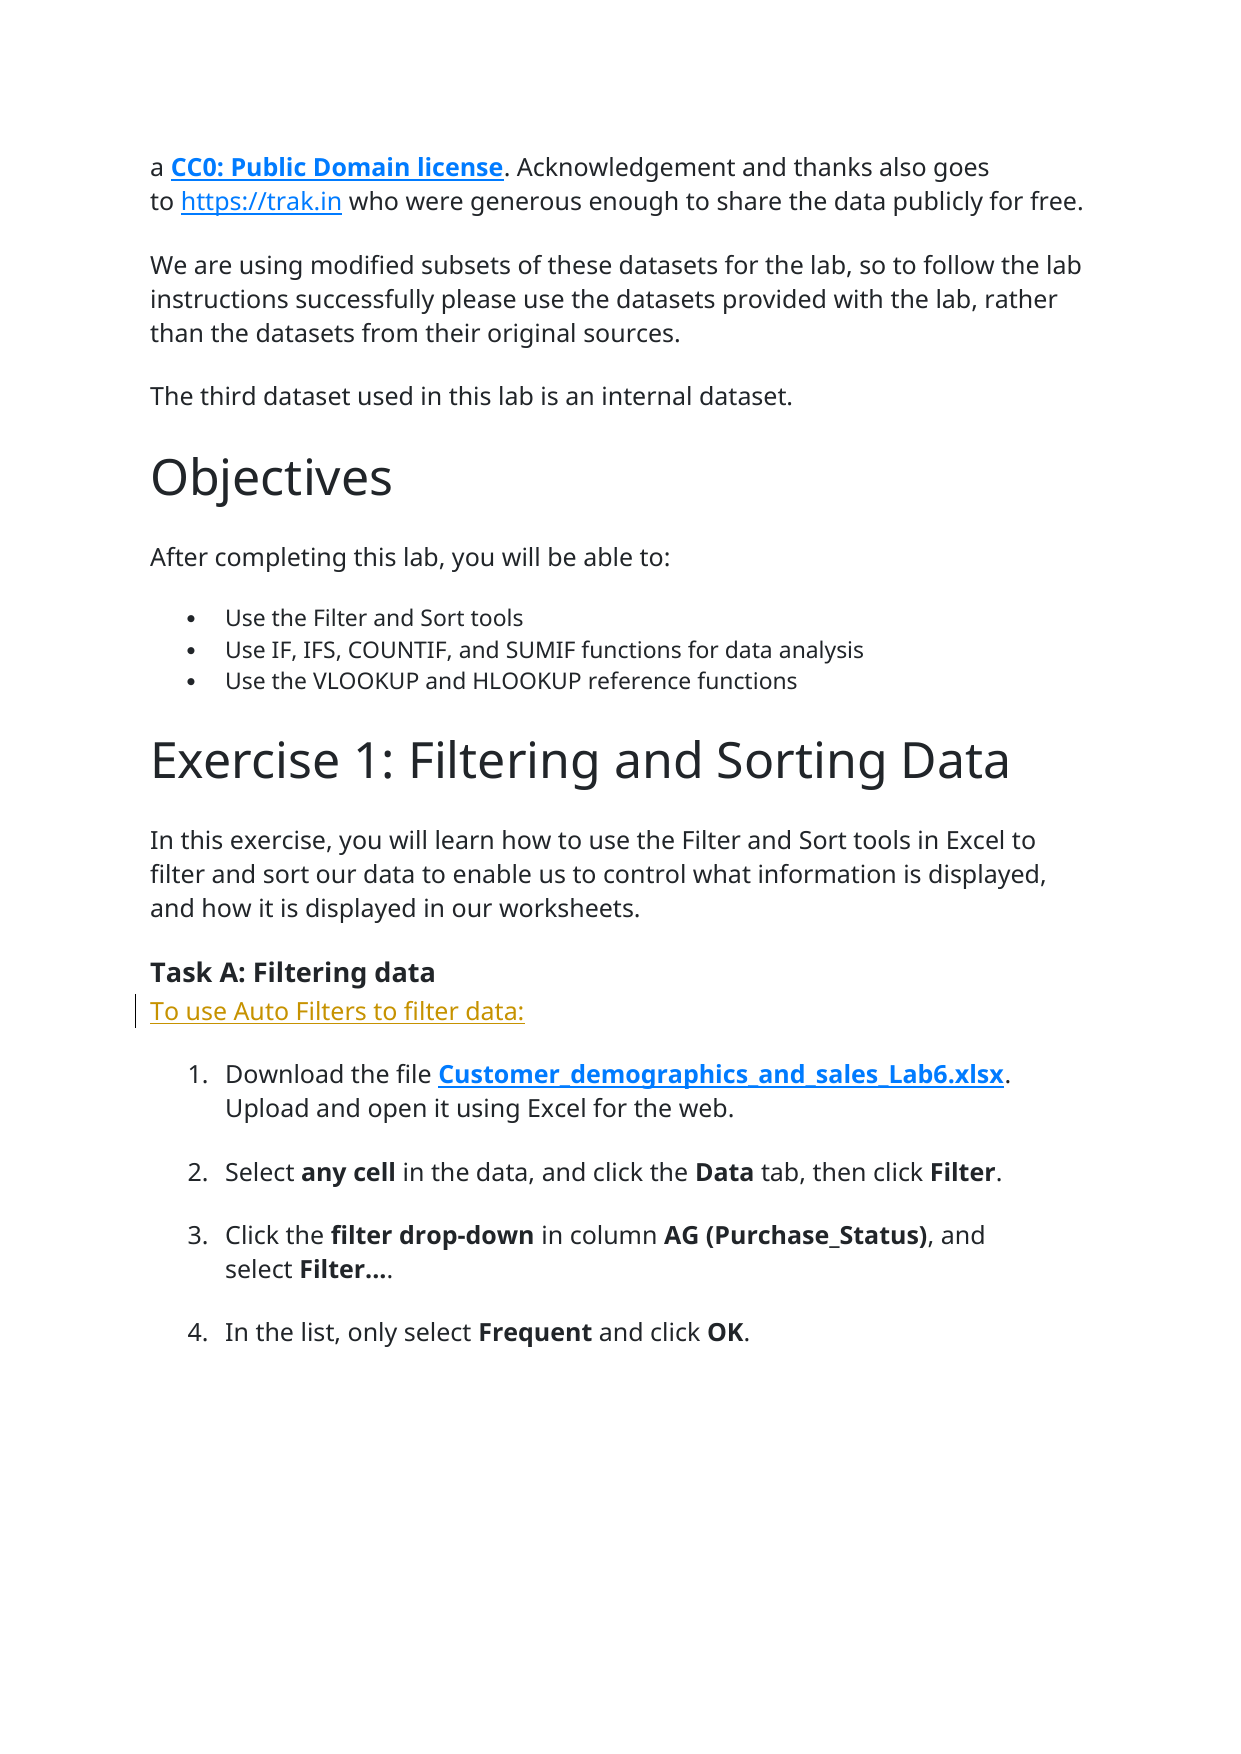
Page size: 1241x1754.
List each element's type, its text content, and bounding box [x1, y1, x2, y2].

text In this exercise, you will learn how to use the Filter and Sort tools in Excel to filter and sort our data to enable us to control what information is displayed, and how it is displayed in our worksheets. [150, 823, 1090, 925]
list Use the Filter and Sort tools [187, 602, 1090, 634]
list Select any cell in the data, and click the Data tab, then click Filter. [187, 1154, 1090, 1188]
list In the list, only select Frequent and click OK. [187, 1315, 1090, 1349]
text The third dataset used in this lab is an internal dataset. [150, 379, 1090, 413]
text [150, 150, 1090, 218]
text After completing this lab, you will be able to: [150, 539, 1090, 573]
subtitle Objectives [150, 442, 1090, 510]
list Use IF, IFS, COUNTIF, and SUMIF functions for data analysis [187, 634, 1090, 665]
list Download the file Customer_demographics_and_sales_Lab6.xlsx. Upload and open it using Excel for the web. [187, 1057, 1090, 1125]
subtitle Task A: Filtering data [150, 954, 1090, 991]
list Use the VLOOKUP and HLOOKUP reference functions [187, 665, 1090, 696]
list Click the filter drop-down in column AG (Purchase_Status), and select Filter.... [187, 1217, 1090, 1286]
text We are using modified subsets of these datasets for the lab, so to follow the lab instructions successfully please use the datasets provided with the lab, rather than the datasets from their original sources. [150, 247, 1090, 349]
subtitle Exercise 1: Filtering and Sorting Data [150, 725, 1090, 793]
